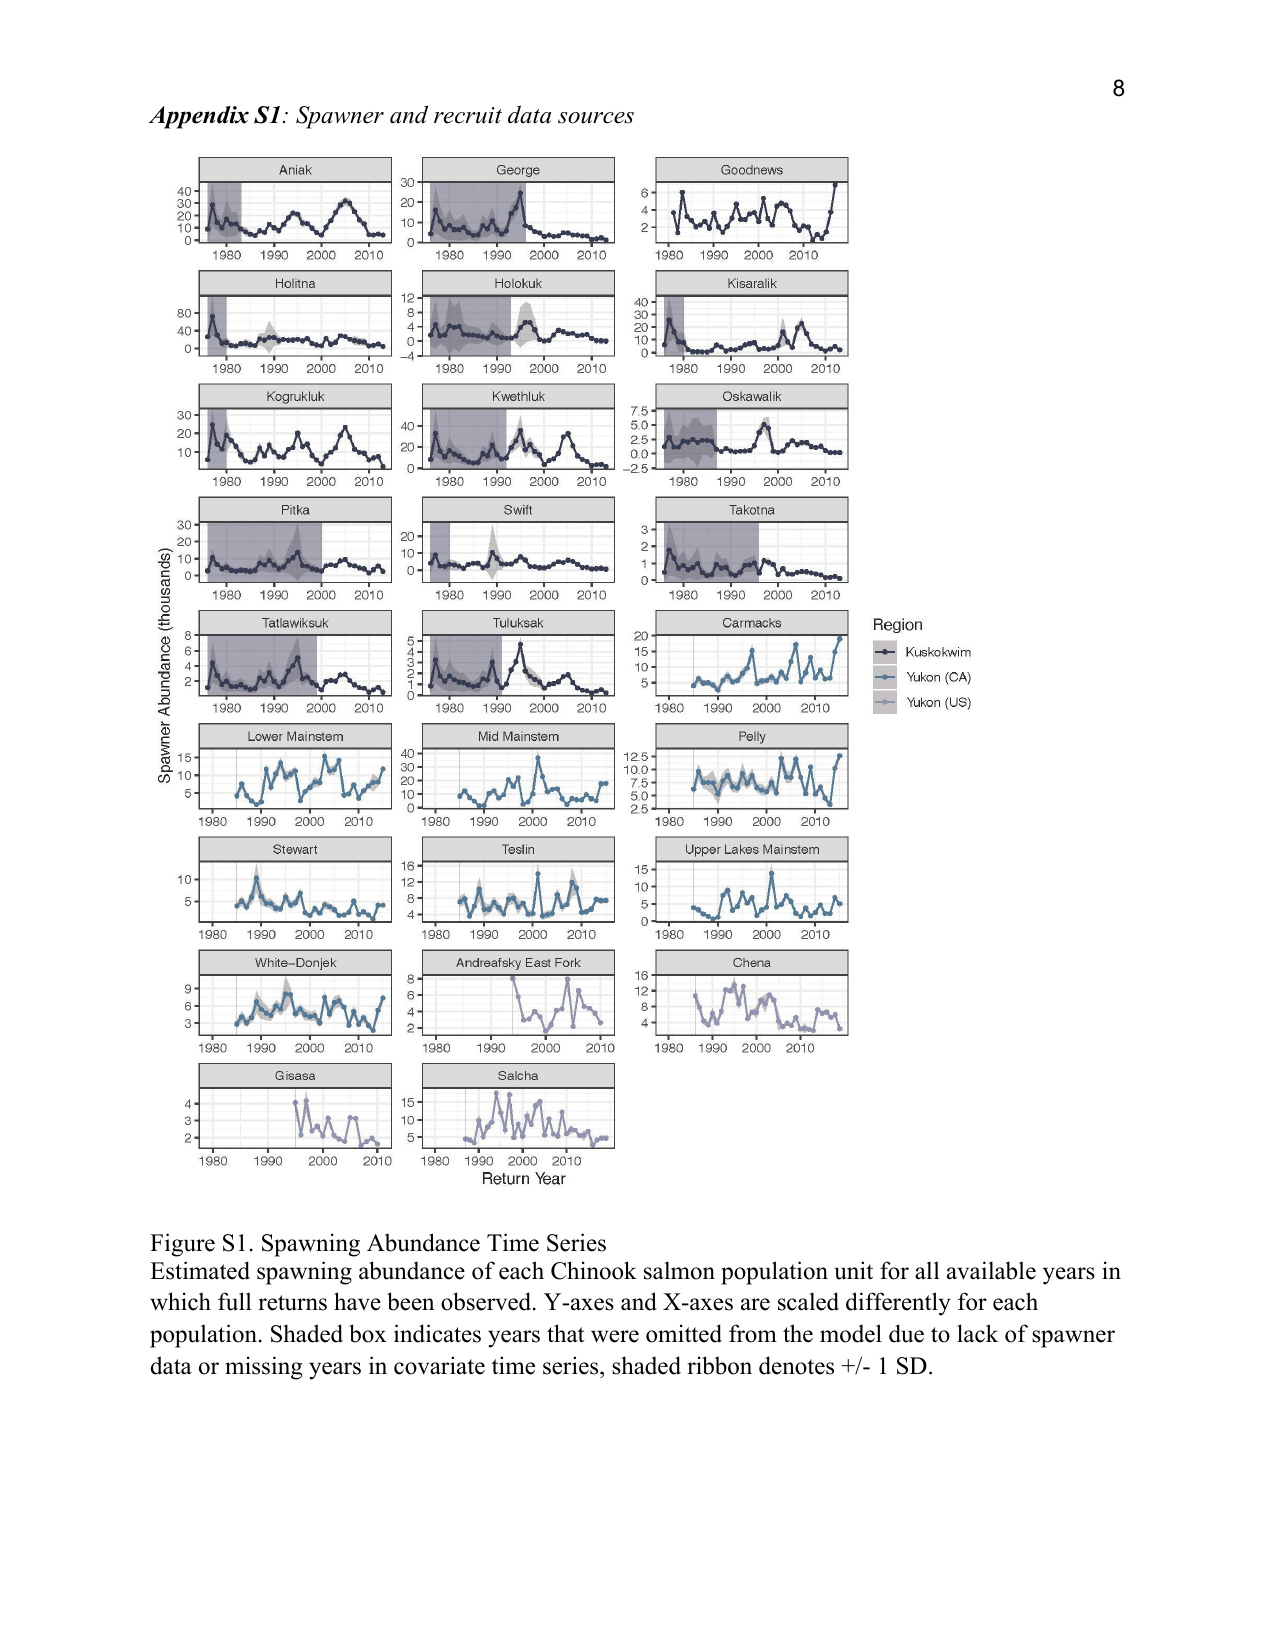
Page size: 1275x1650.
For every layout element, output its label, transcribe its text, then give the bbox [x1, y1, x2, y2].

subtitle Figure S1. Spawning Abundance Time Series [150, 1229, 1125, 1257]
picture [150, 150, 987, 1195]
text Estimated spawning abundance of each Chinook salmon population unit for all available years in which full returns have been observed. Y-axes and X-axes are scaled differently for each population. Shaded box indicates years that were omitted from the model due to lack of spawner data or missing years in covariate time series, shaded ribbon denotes +/- 1 SD. [150, 1257, 1125, 1380]
